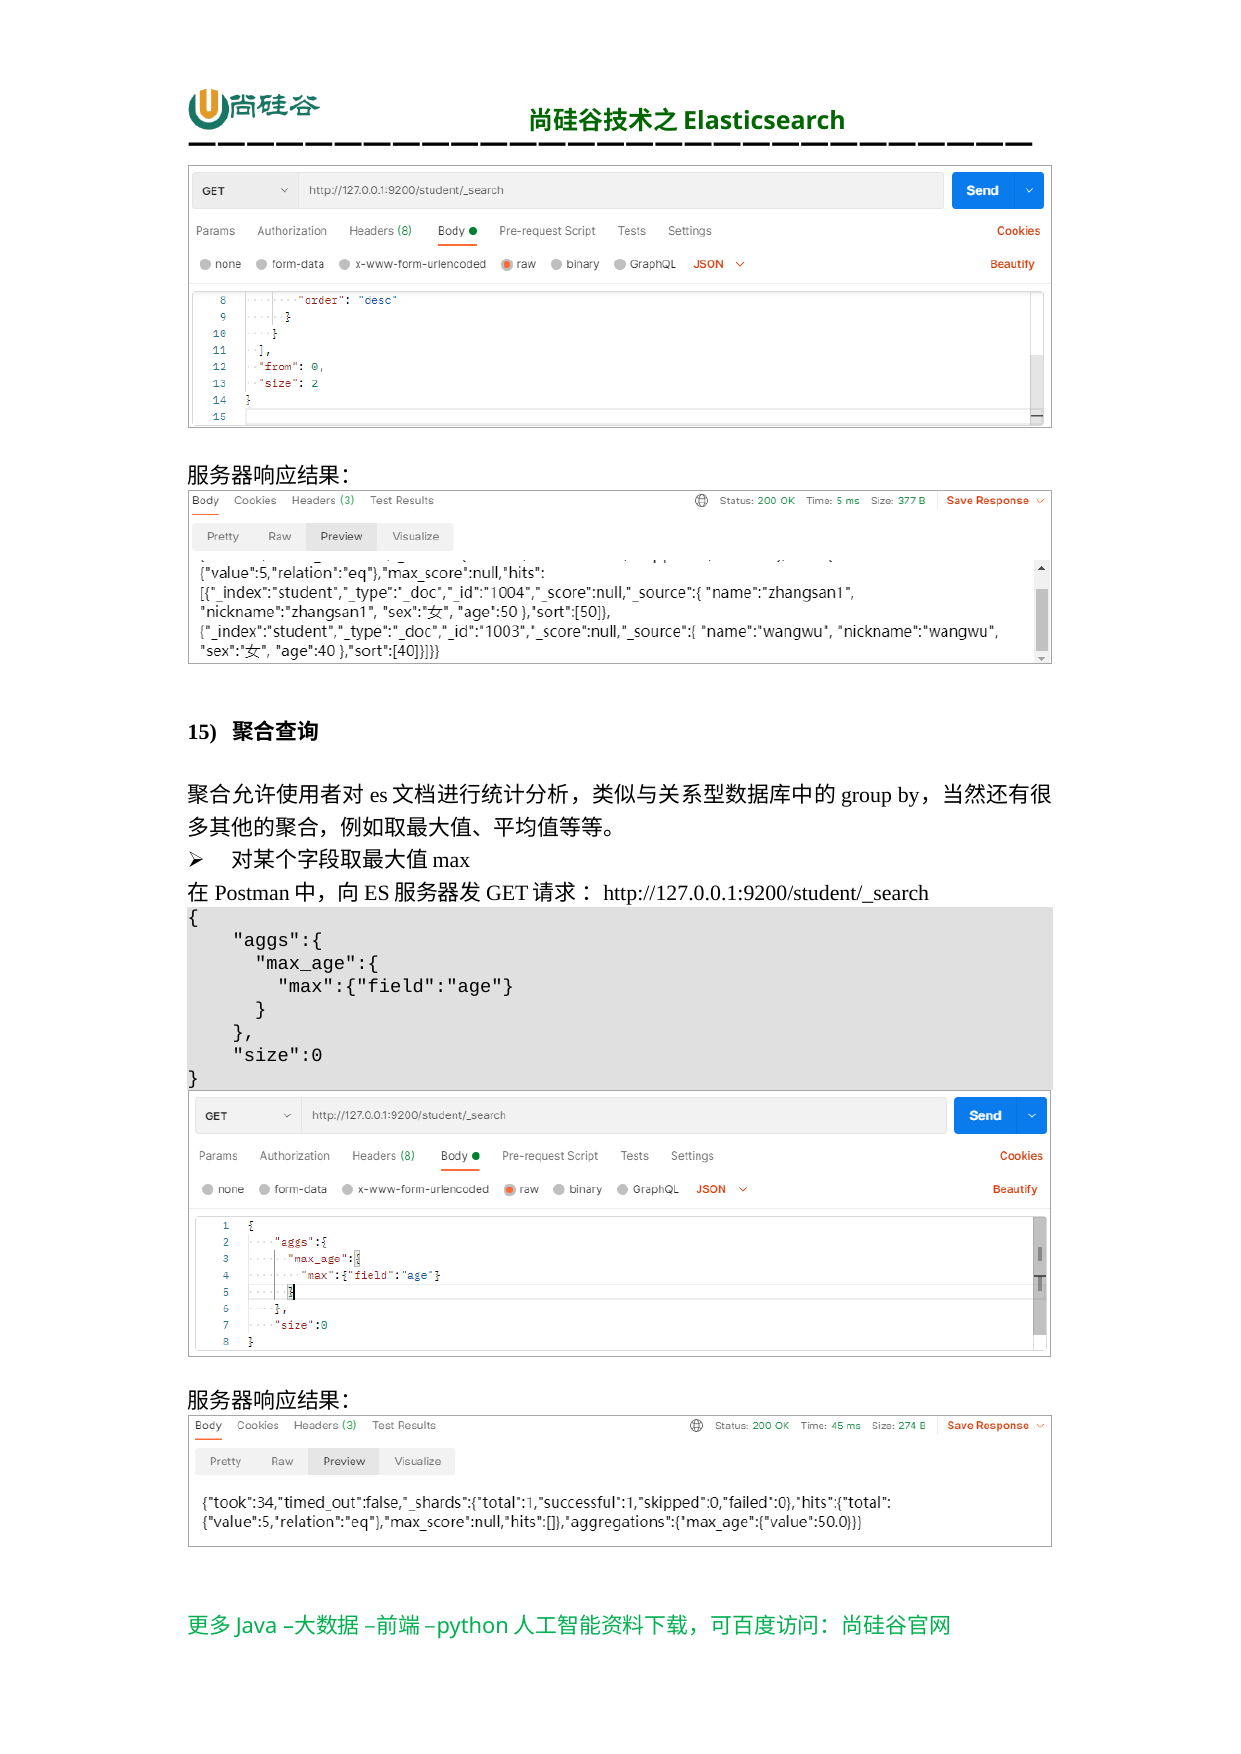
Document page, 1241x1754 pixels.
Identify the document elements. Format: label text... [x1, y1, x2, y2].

text { [187, 907, 1053, 929]
picture [187, 88, 320, 130]
text } [187, 998, 1053, 1021]
text 服务器响应结果： [187, 457, 1053, 490]
text "max":{"field":"age"} [187, 975, 1053, 998]
text }, [187, 1021, 1053, 1044]
picture [189, 1416, 1051, 1546]
picture [189, 1091, 1050, 1356]
text "max_age":{ [187, 952, 1053, 975]
picture [189, 166, 1051, 427]
subtitle 聚合查询 [187, 714, 1053, 746]
text 在 Postman中，向ES服务器发GET请求 ：http://127.0.0.1:9200/student/_search [187, 874, 1053, 907]
text 聚合允许使用者对es文档进行统计分析，类似与关系型数据库中的group by，当然还有很多其他的聚合，例如取最大值、平均值等等。 [187, 777, 1053, 842]
list 服务器响应结果： [187, 1382, 1053, 1415]
list 对某个字段取最大值max [187, 842, 1053, 874]
text } [187, 1067, 1053, 1090]
text "size":0 [187, 1044, 1053, 1067]
picture [189, 491, 1051, 663]
text "aggs":{ [187, 929, 1053, 952]
